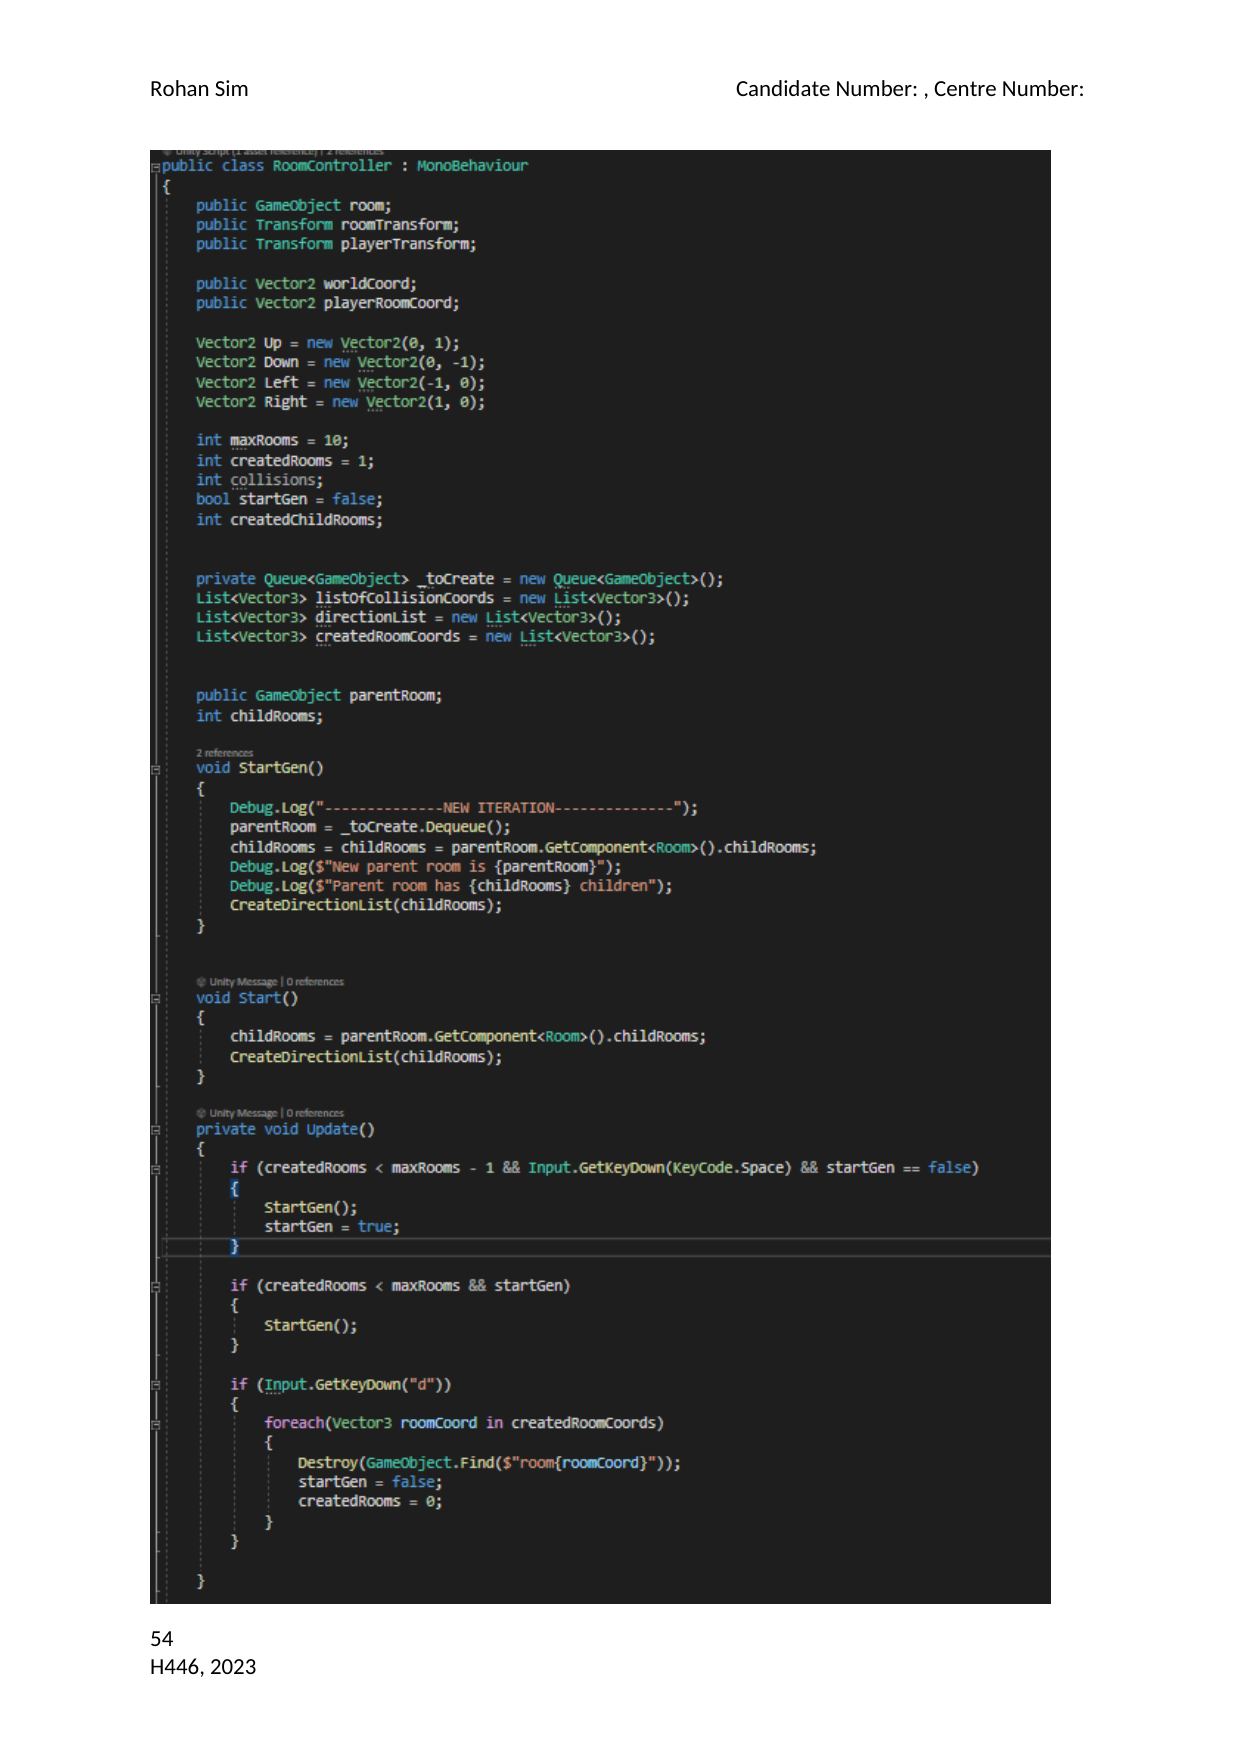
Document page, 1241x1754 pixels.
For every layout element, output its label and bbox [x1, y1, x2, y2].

picture [150, 150, 1051, 1604]
